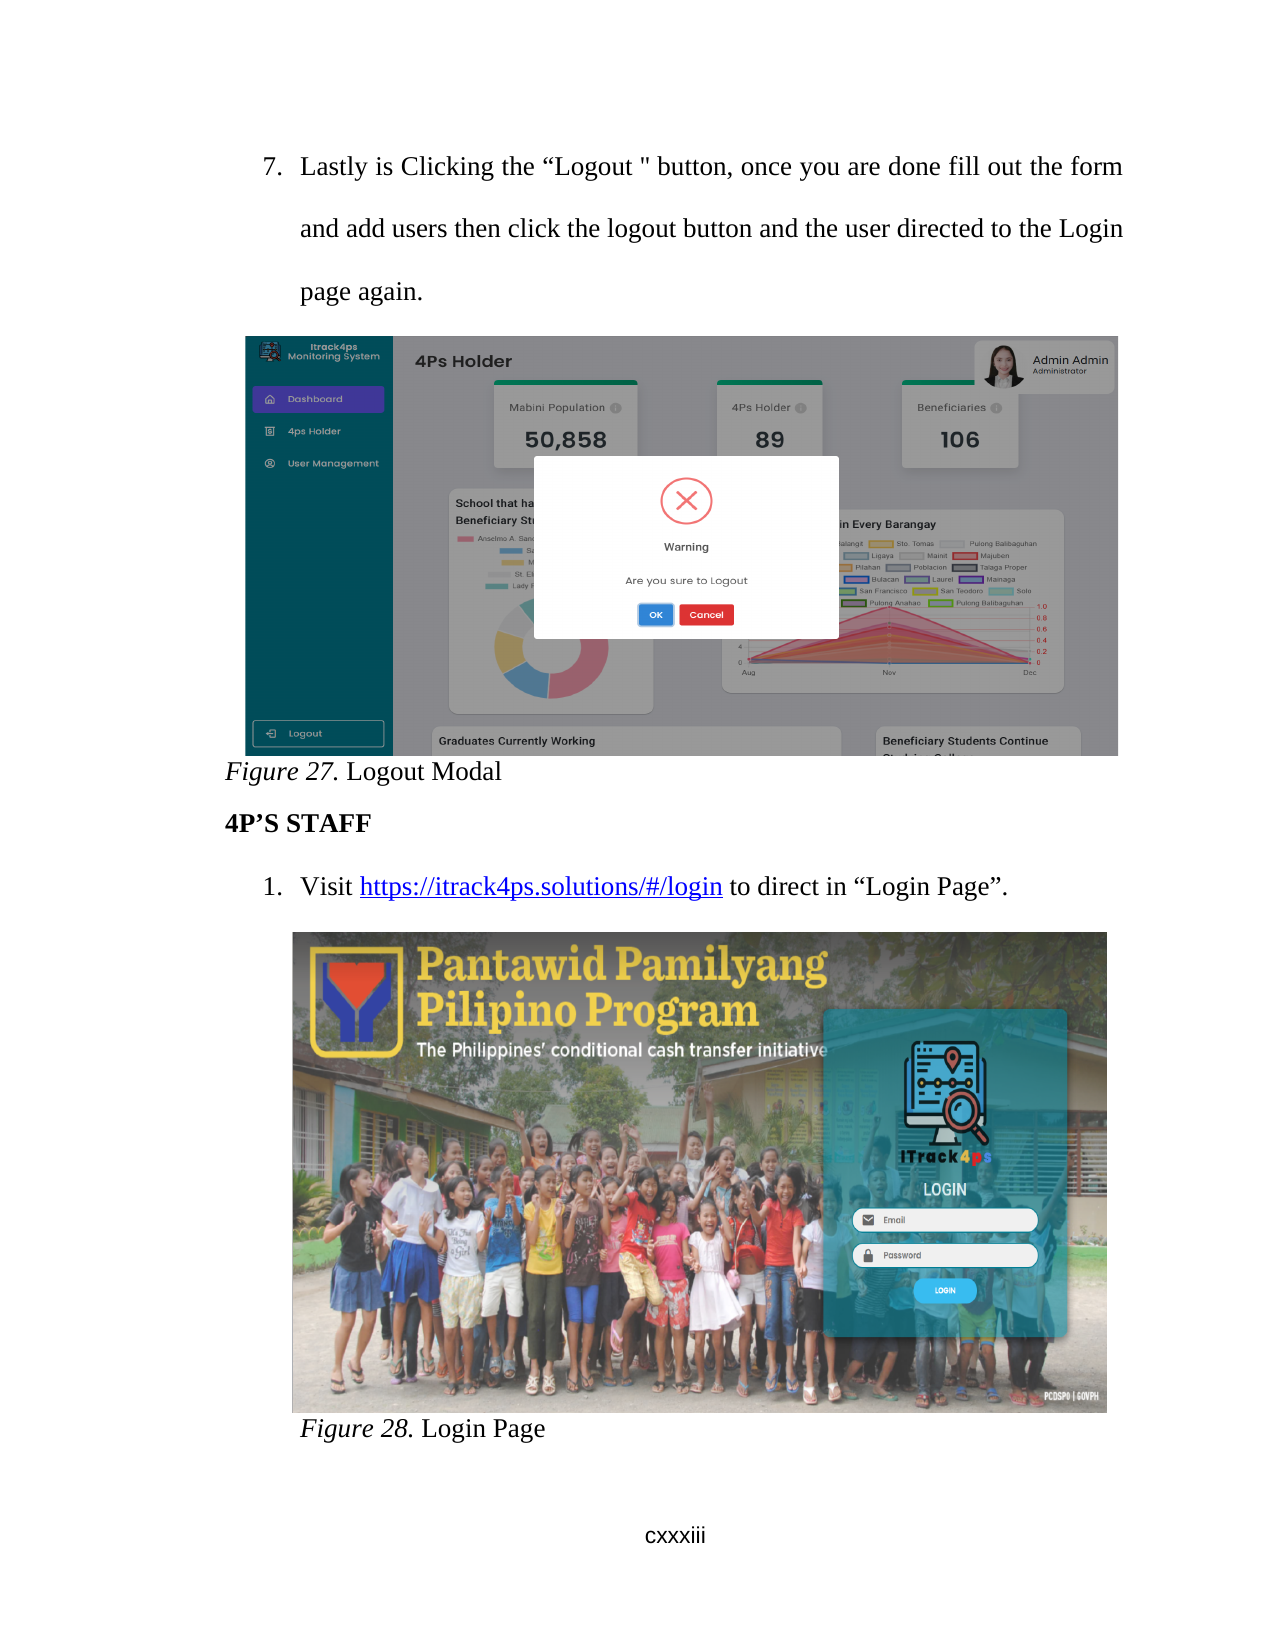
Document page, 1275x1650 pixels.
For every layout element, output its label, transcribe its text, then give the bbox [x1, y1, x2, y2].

picture [292, 932, 1107, 1413]
picture [245, 336, 1119, 756]
text Figure 27. Logout Modal [225, 756, 1125, 787]
list Lastly is Clicking the “Logout '' button, once you are done fill out the form and add users then click the logout button and the user directed to the Login page again. [262, 150, 1125, 306]
text 4P’S STAFF [225, 807, 1125, 839]
text Figure 28. Login Page [225, 1413, 1125, 1444]
list Visit https://itrack4ps.solutions/#/login to direct in “Login Page”. [262, 870, 1125, 901]
